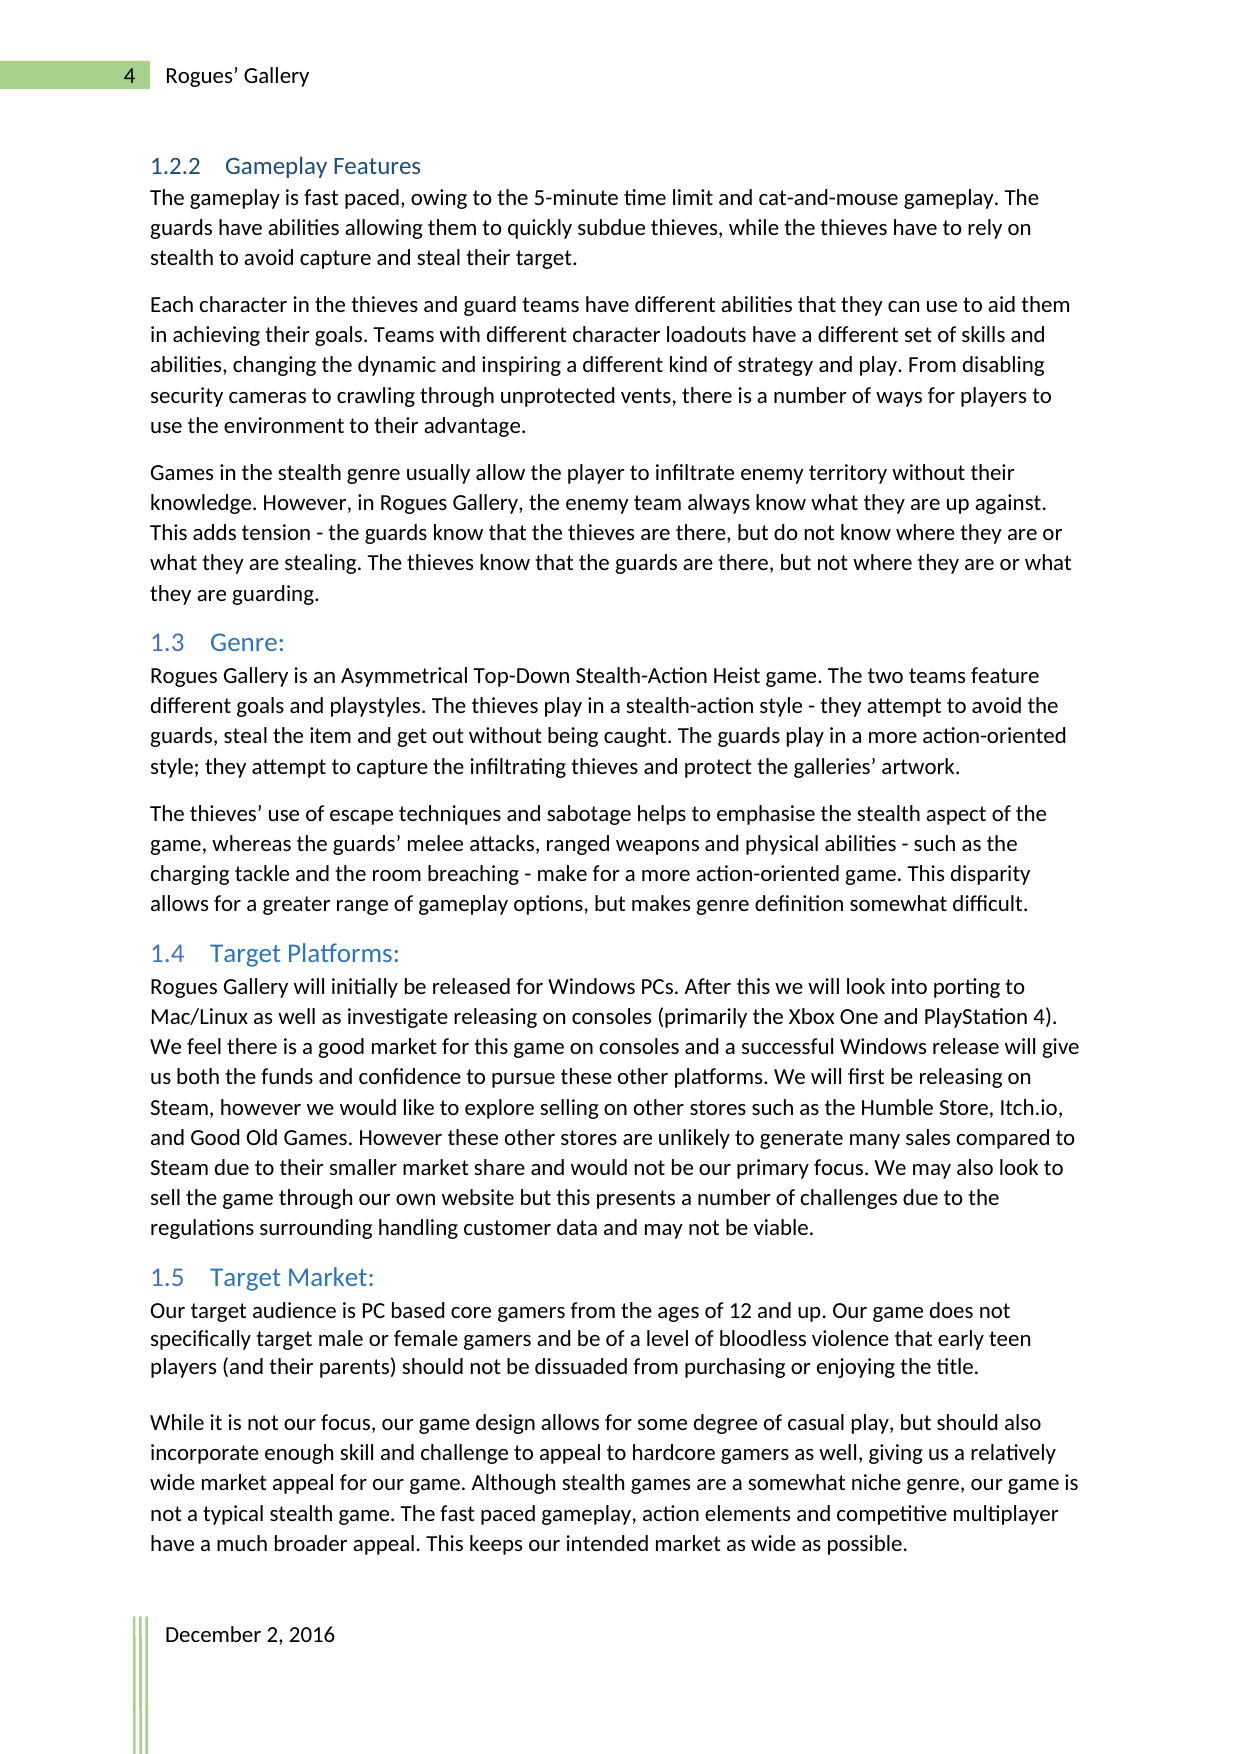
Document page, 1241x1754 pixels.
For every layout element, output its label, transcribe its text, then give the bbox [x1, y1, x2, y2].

text While it is not our focus, our game design allows for some degree of casual play, but should also incorporate enough skill and challenge to appeal to hardcore gamers as well, giving us a relatively wide market appeal for our game. Although stealth games are a somewhat niche genre, our game is not a typical stealth game. The fast paced gameplay, action elements and competitive multiplayer have a much broader appeal. This keeps our intended market as wide as possible. [150, 1408, 1090, 1557]
text Rogues Gallery will initially be released for Windows PCs. After this we will look into porting to Mac/Linux as well as investigate releasing on consoles (primarily the Xbox One and PlayStation 4). We feel there is a good market for this game on consoles and a successful Windows release will give us both the funds and confidence to pursue these other platforms. We will first be releasing on Steam, however we would like to explore selling on other stores such as the Humble Store, Itch.io, and Good Old Games. However these other stores are unlikely to generate many sales compared to Steam due to their smaller market share and would not be our primary focus. We may also look to sell the game through our own website but this presents a number of challenges due to the regulations surrounding handling customer data and may not be viable. [150, 972, 1090, 1242]
text The thieves’ use of escape techniques and sabotage helps to emphasise the stealth aspect of the game, whereas the guards’ melee attacks, ranged weapons and physical abilities - such as the charging tackle and the room breaching - make for a more action-oriented game. This disparity allows for a greater range of gameplay options, but makes genre definition somewhat difficult. [150, 799, 1090, 917]
subtitle Gameplay Features [150, 150, 1090, 181]
text The gameplay is fast paced, owing to the 5-minute time limit and cat-and-mouse gameplay. The guards have abilities allowing them to quickly subdue thieves, while the thieves have to rely on stealth to avoid capture and steal their target. [150, 183, 1090, 271]
subtitle Target Market: [150, 1260, 1090, 1293]
text Rogues Gallery is an Asymmetrical Top-Down Stealth-Action Heist game. The two teams feature different goals and playstyles. The thieves play in a stealth-action style - they attempt to avoid the guards, steal the item and get out without being caught. The guards play in a more action-oriented style; they attempt to capture the infiltrating thieves and protect the galleries’ artwork. [150, 661, 1090, 780]
text Our target audience is PC based core gamers from the ages of 12 and up. Our game does not specifically target male or female gamers and be of a level of bloodless violence that early teen players (and their parents) should not be dissuaded from purchasing or enjoying the title. [150, 1296, 1090, 1380]
subtitle Genre: [150, 626, 1090, 659]
text Each character in the thieves and guard teams have different abilities that they can use to aid them in achieving their goals. Teams with different character loadouts have a different set of skills and abilities, changing the dynamic and inspiring a different kind of strategy and play. From disabling security cameras to crawling through unprotected vents, there is a number of ways for players to use the environment to their advantage. [150, 290, 1090, 439]
subtitle Target Platforms: [150, 936, 1090, 969]
text Games in the stealth genre usually allow the player to infiltrate enemy territory without their knowledge. However, in Rogues Gallery, the enemy team always know what they are up against. This adds tension - the guards know that the thieves are there, but do not know where they are or what they are stealing. The thieves know that the guards are there, but not where they are or what they are guarding. [150, 458, 1090, 607]
